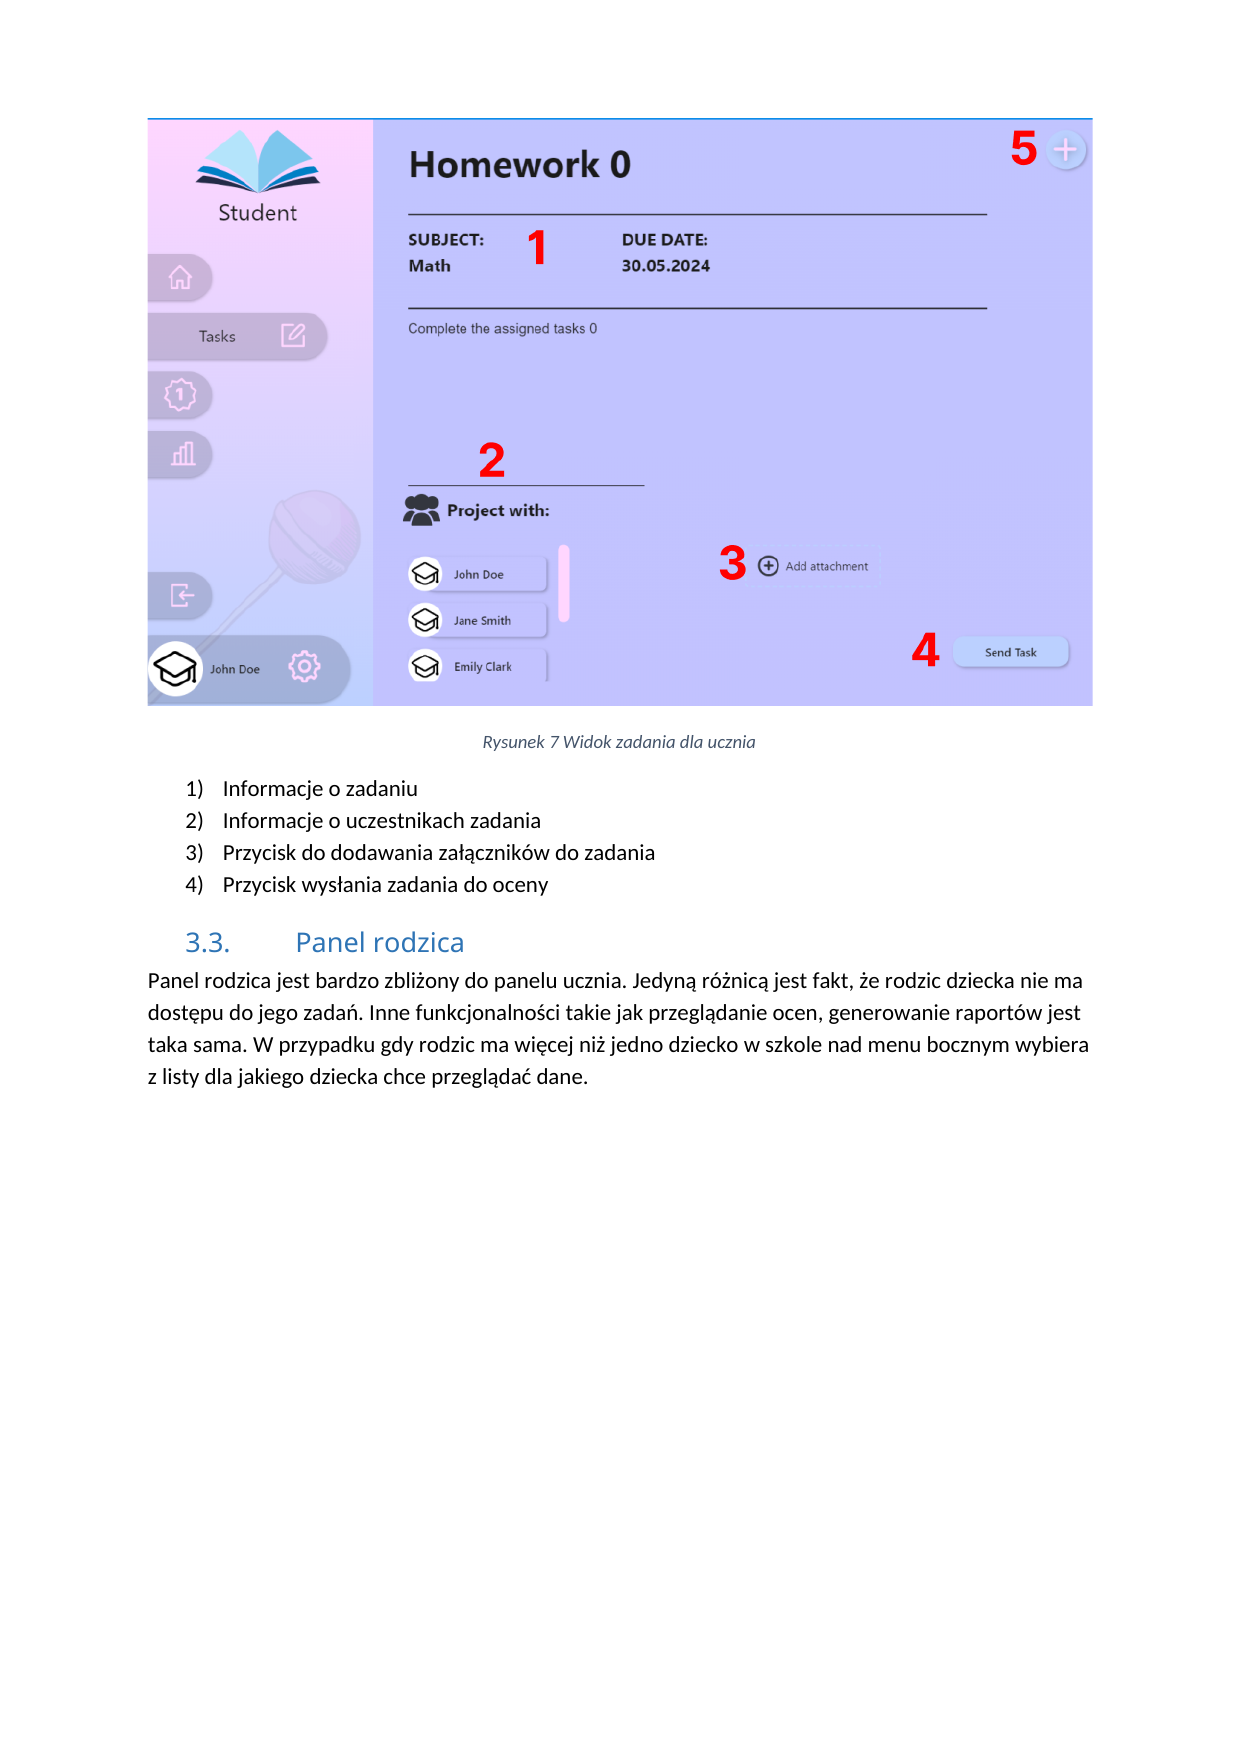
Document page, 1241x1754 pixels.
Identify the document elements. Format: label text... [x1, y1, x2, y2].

subtitle Panel rodzica [185, 923, 1093, 960]
picture [147, 118, 1093, 706]
text Panel rodzica jest bardzo zbliżony do panelu ucznia. Jedyną różnicą jest fakt, że rodzic dziecka nie ma dostępu do jego zadań. Inne funkcjonalności takie jak przeglądanie ocen, generowanie raportów jest taka sama. W przypadku gdy rodzic ma więcej niż jedno dziecko w szkole nad menu bocznym wybiera z listy dla jakiego dziecka chce przeglądać dane. [148, 966, 1093, 1091]
list Przycisk wysłania zadania do oceny [185, 871, 1093, 898]
list Informacje o uczestnikach zadania [185, 806, 1093, 834]
list Informacje o zadaniu [185, 774, 1093, 802]
text Rysunek 7 Widok zadania dla ucznia [148, 730, 1093, 753]
list Przycisk do dodawania załączników do zadania [185, 838, 1093, 866]
